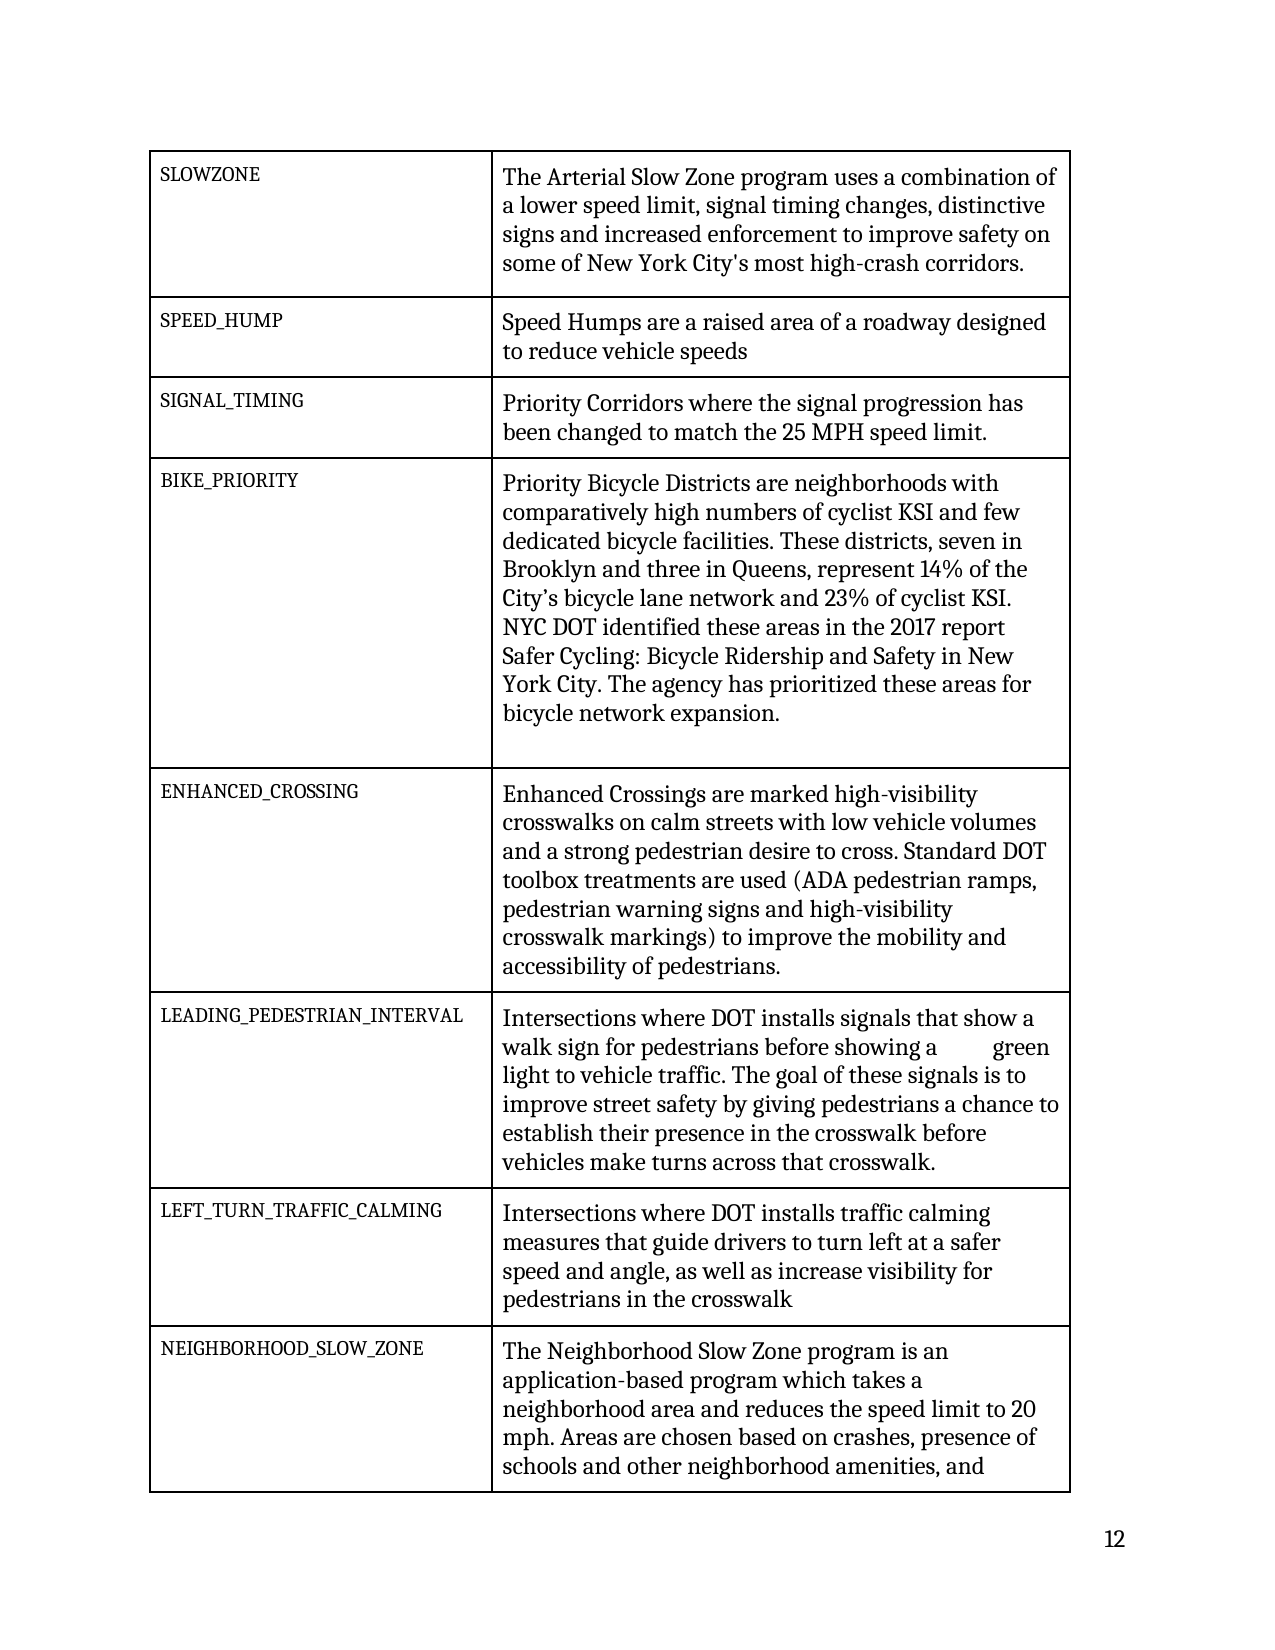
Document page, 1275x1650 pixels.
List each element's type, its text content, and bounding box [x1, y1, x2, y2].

table_cell Intersections where DOT installs signals that show a walk sign for pedestrians before showing a green light to vehicle traffic. The goal of these signals is to improve street safety by giving pedestrians a chance to establish their presence in the crosswalk before vehicles make turns across that crosswalk. [493, 993, 1069, 1187]
table_cell Enhanced Crossings are marked high-visibility crosswalks on calm streets with low vehicle volumes and a strong pedestrian desire to cross. Standard DOT toolbox treatments are used (ADA pedestrian ramps, pedestrian warning signs and high-visibility crosswalk markings) to improve the mobility and accessibility of pedestrians. [493, 769, 1069, 991]
table_cell BIKE_PRIORITY [151, 459, 491, 767]
table_cell The Arterial Slow Zone program uses a combination of a lower speed limit, signal timing changes, distinctive signs and increased enforcement to improve safety on some of New York City's most high-crash corridors. [493, 152, 1069, 296]
table_cell SPEED_HUMP [151, 298, 491, 376]
table_cell Speed Humps are a raised area of a roadway designed to reduce vehicle speeds [493, 298, 1069, 376]
table_cell SIGNAL_TIMING [151, 378, 491, 457]
table_cell SLOWZONE [151, 152, 491, 296]
table_cell LEFT_TURN_TRAFFIC_CALMING [151, 1189, 491, 1324]
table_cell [493, 1327, 1069, 1491]
table_cell Priority Bicycle Districts are neighborhoods with comparatively high numbers of cyclist KSI and few dedicated bicycle facilities. These districts, seven in Brooklyn and three in Queens, represent 14% of the City’s bicycle lane network and 23% of cyclist KSI. NYC DOT identified these areas in the 2017 report Safer Cycling: Bicycle Ridership and Safety in New York City. The agency has prioritized these areas for bicycle network expansion. [493, 459, 1069, 767]
table_cell Intersections where DOT installs traffic calming measures that guide drivers to turn left at a safer speed and angle, as well as increase visibility for pedestrians in the crosswalk [493, 1189, 1069, 1324]
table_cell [151, 1327, 491, 1491]
table_cell ENHANCED_CROSSING [151, 769, 491, 991]
table_cell LEADING_PEDESTRIAN_INTERVAL [151, 993, 491, 1187]
table_cell Priority Corridors where the signal progression has been changed to match the 25 MPH speed limit. [493, 378, 1069, 457]
